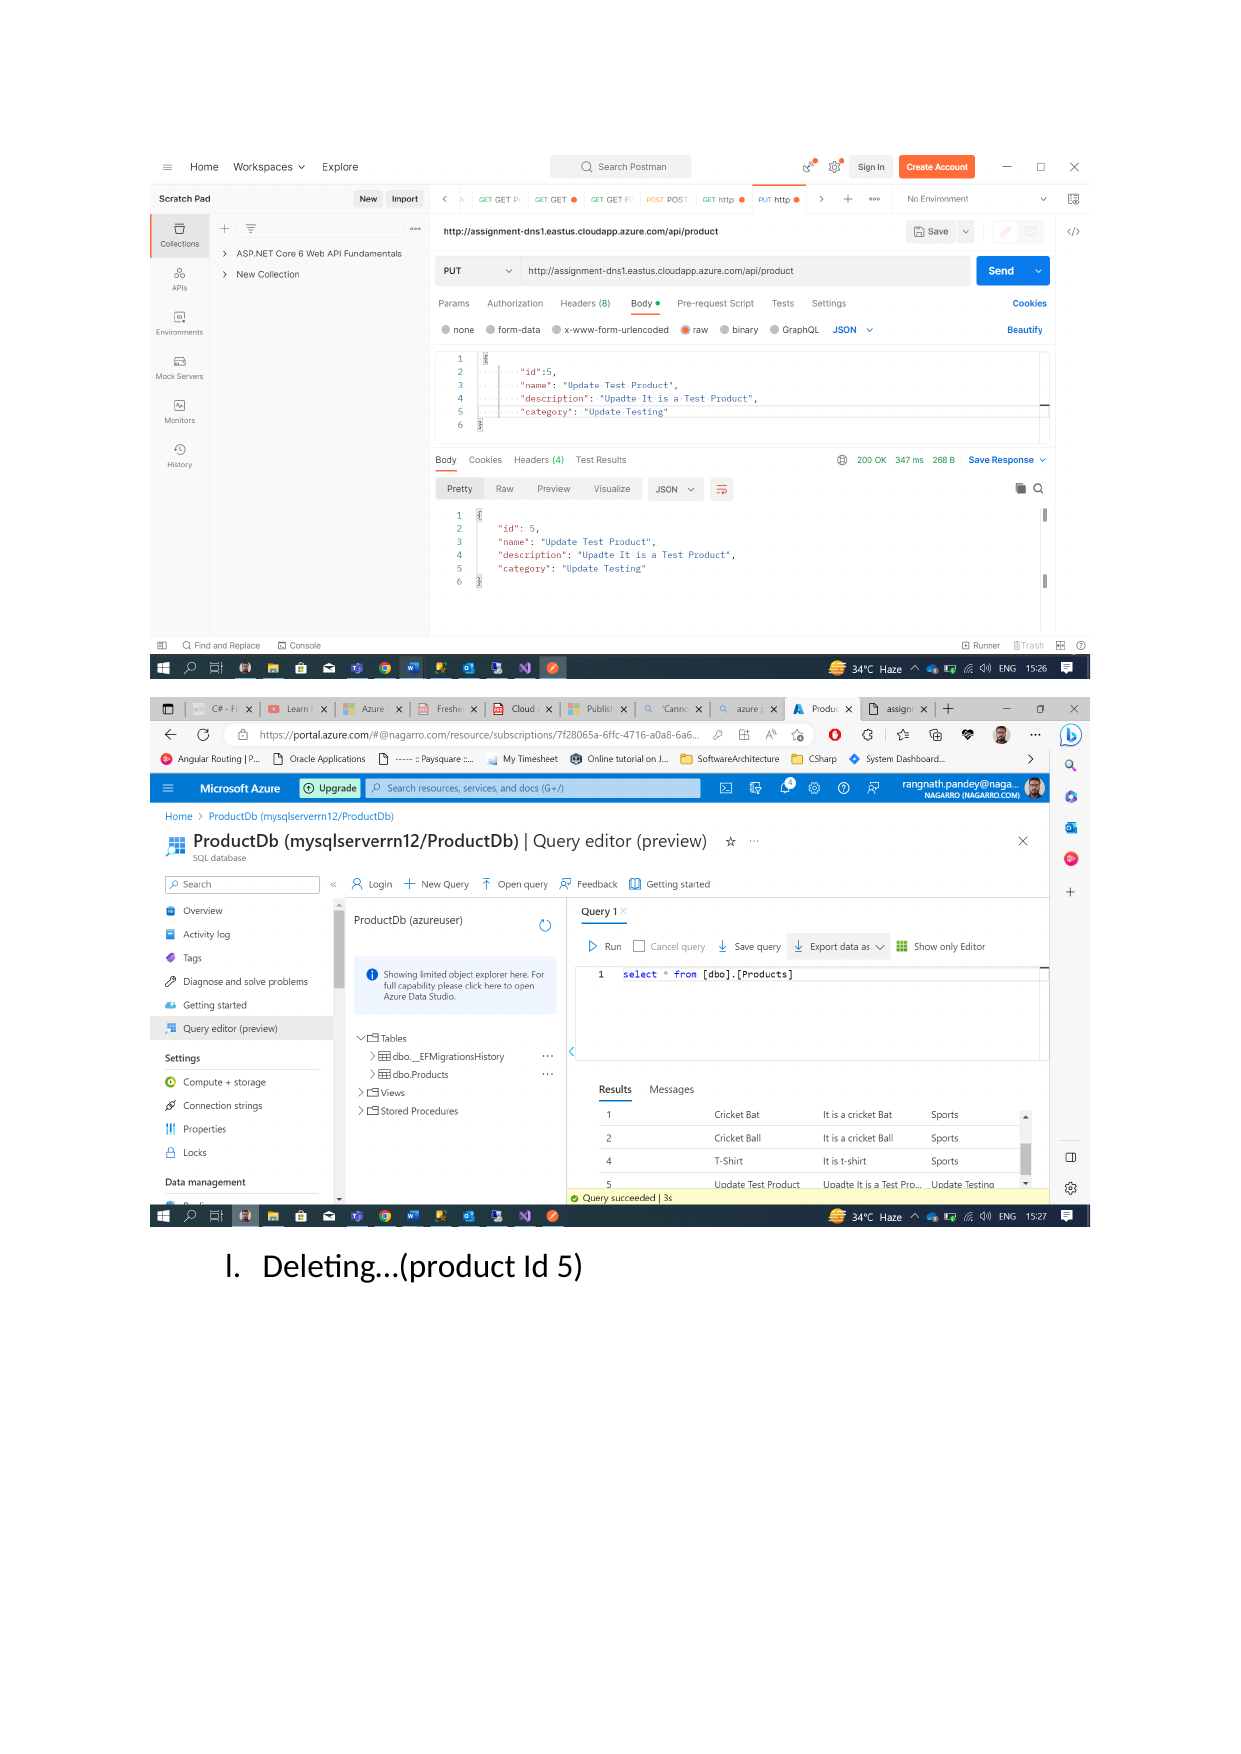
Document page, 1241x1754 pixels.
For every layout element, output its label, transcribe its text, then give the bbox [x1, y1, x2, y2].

list Deleting…(product Id 5) [225, 1245, 1090, 1286]
picture [150, 150, 1091, 679]
picture [150, 697, 1091, 1227]
